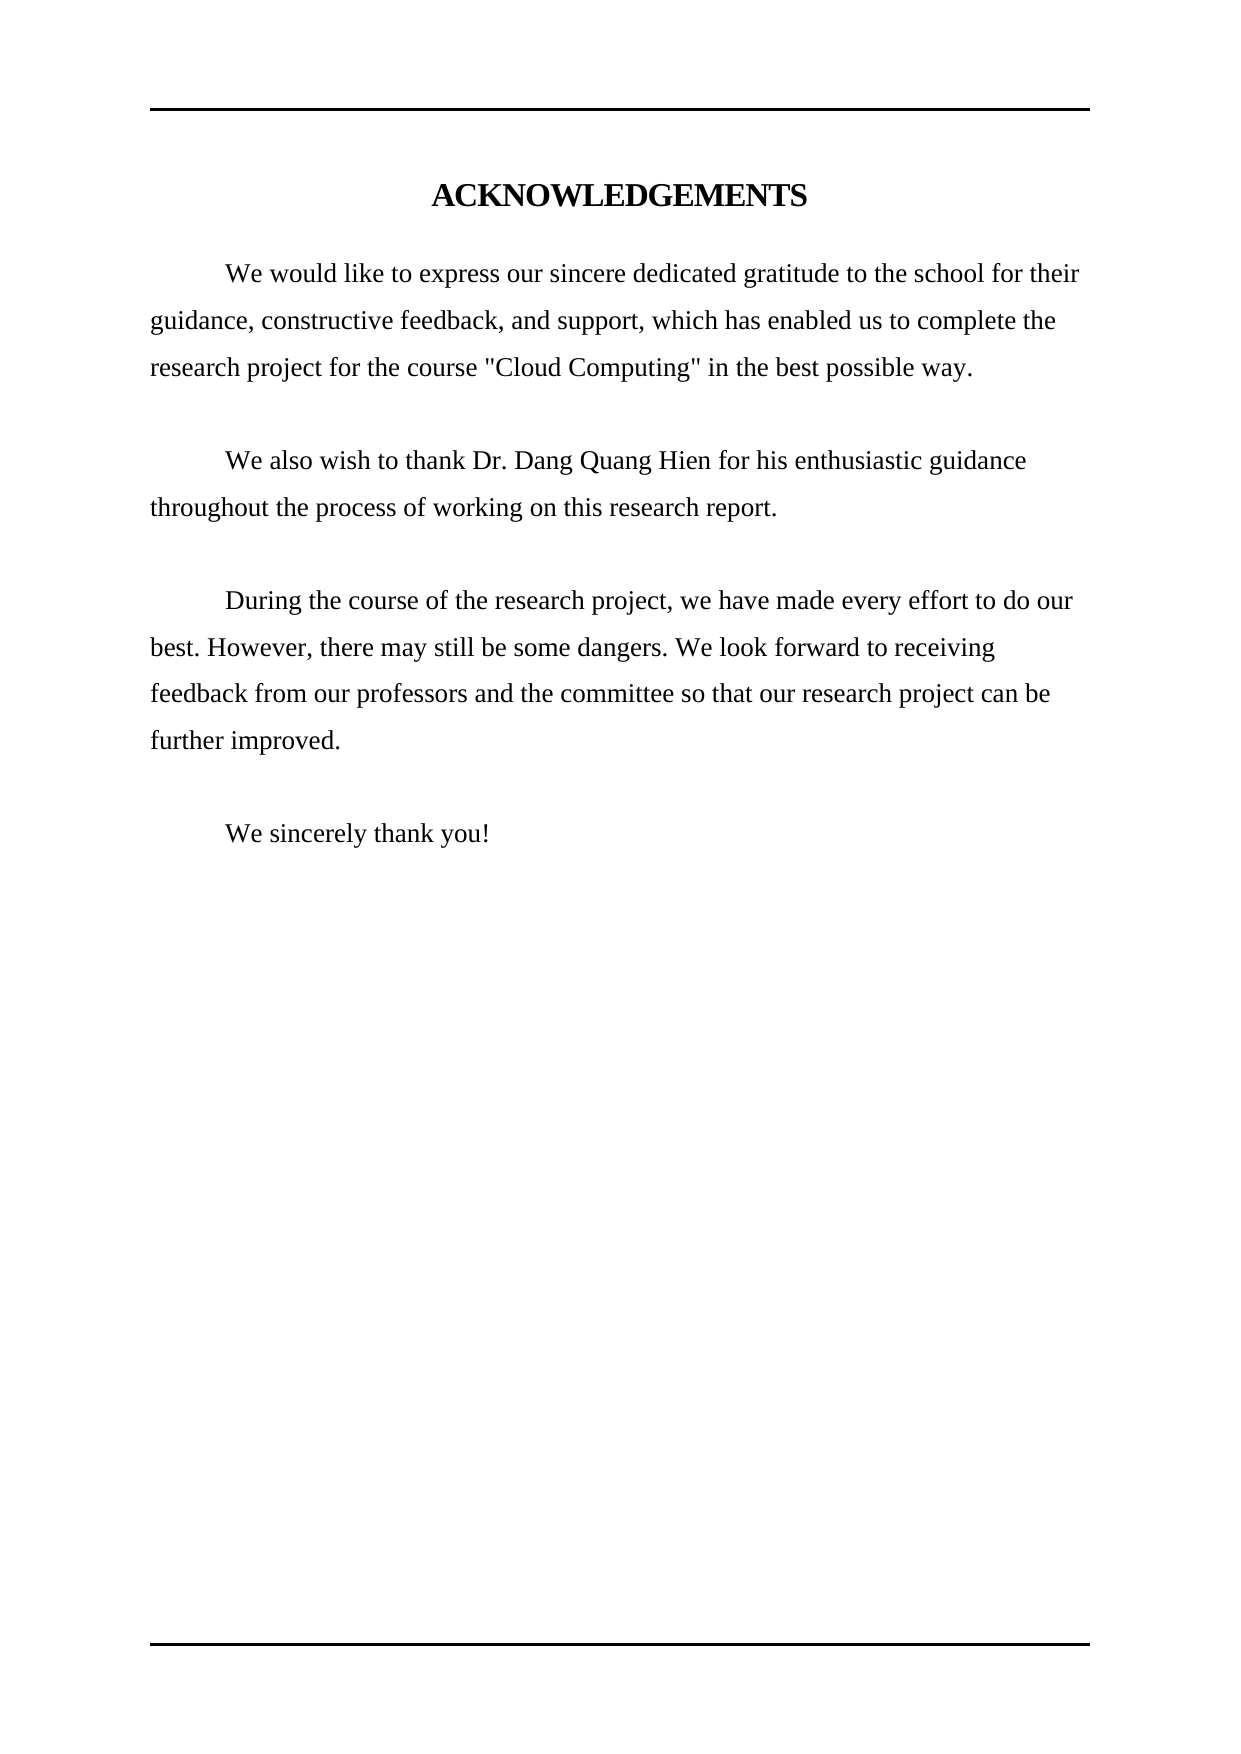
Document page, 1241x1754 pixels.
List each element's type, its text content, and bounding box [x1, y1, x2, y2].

text We sincerely thank you! [150, 817, 1090, 849]
text During the course of the research project, we have made every effort to do our best. However, there may still be some dangers. We look forward to receiving feedback from our professors and the committee so that our research project can be further improved. [150, 584, 1090, 755]
text We also wish to thank Dr. Dang Quang Hien for his enthusiastic guidance throughout the process of working on this research report. [150, 444, 1090, 522]
text We would like to express our sincere dedicated gratitude to the school for their guidance, constructive feedback, and support, which has enabled us to complete the research project for the course "Cloud Computing" in the best possible way. [150, 257, 1090, 382]
title ACKNOWLEDGEMENTS [150, 175, 1090, 213]
